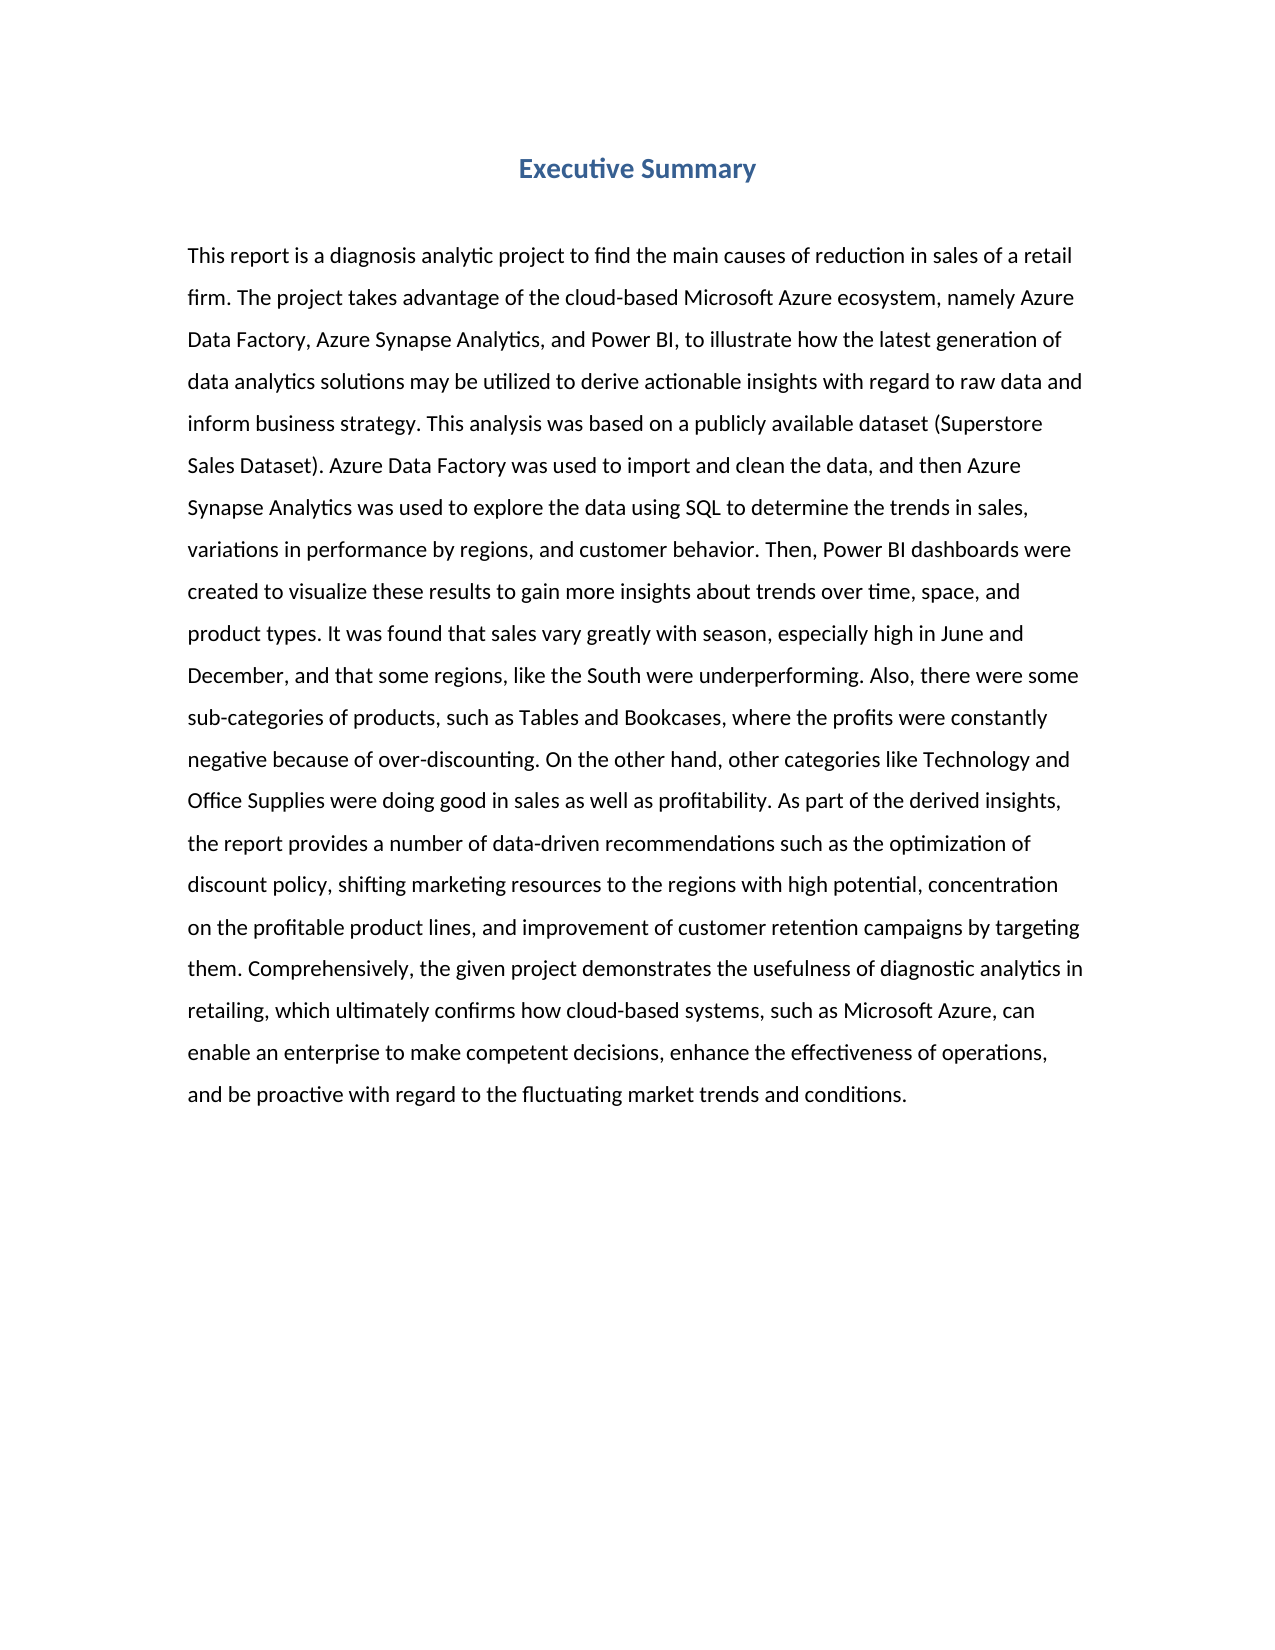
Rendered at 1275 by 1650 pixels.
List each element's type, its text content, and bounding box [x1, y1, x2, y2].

subtitle This report is a diagnosis analytic project to find the main causes of reduction in sales of a retail firm. The project takes advantage of the cloud-based Microsoft Azure ecosystem, namely Azure Data Factory, Azure Synapse Analytics, and Power BI, to illustrate how the latest generation of data analytics solutions may be utilized to derive actionable insights with regard to raw data and inform business strategy. This analysis was based on a publicly available dataset (Superstore Sales Dataset). Azure Data Factory was used to import and clean the data, and then Azure Synapse Analytics was used to explore the data using SQL to determine the trends in sales, variations in performance by regions, and customer behavior. Then, Power BI dashboards were created to visualize these results to gain more insights about trends over time, space, and product types. It was found that sales vary greatly with season, especially high in June and December, and that some regions, like the South were underperforming. Also, there were some sub-categories of products, such as Tables and Bookcases, where the profits were constantly negative because of over-discounting. On the other hand, other categories like Technology and Office Supplies were doing good in sales as well as profitability. As part of the derived insights, the report provides a number of data-driven recommendations such as the optimization of discount policy, shifting marketing resources to the regions with high potential, concentration on the profitable product lines, and improvement of customer retention campaigns by targeting them. Comprehensively, the given project demonstrates the usefulness of diagnostic analytics in retailing, which ultimately confirms how cloud-based systems, such as Microsoft Azure, can enable an enterprise to make competent decisions, enhance the effectiveness of operations, and be proactive with regard to the fluctuating market trends and conditions. [187, 241, 1087, 1108]
subtitle Executive Summary [187, 150, 1087, 186]
